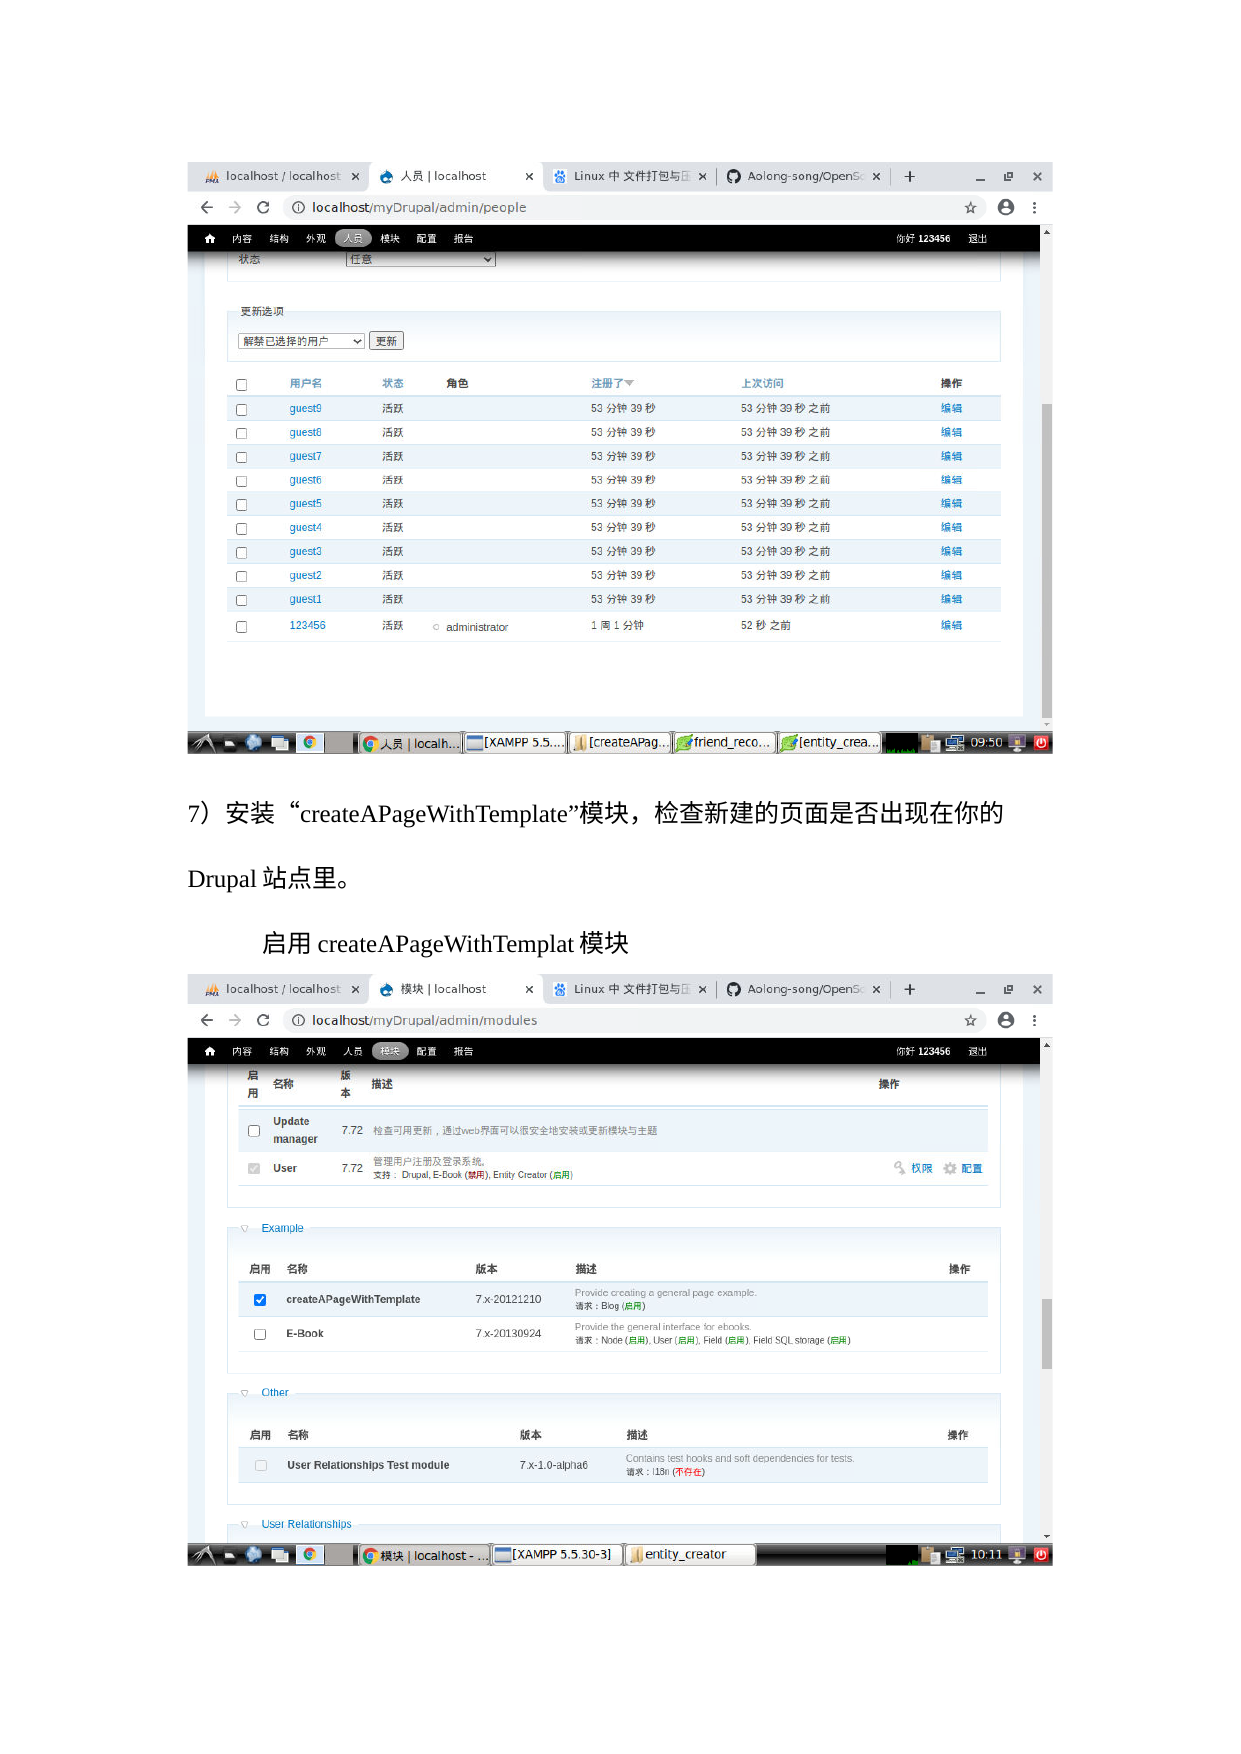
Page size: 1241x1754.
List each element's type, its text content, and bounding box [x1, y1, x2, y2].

picture [187, 162, 1053, 754]
text 启用createAPageWithTemplat模块 [187, 909, 1053, 974]
picture [187, 974, 1053, 1566]
text 7）安装“createAPageWithTemplate”模块，检查新建的页面是否出现在你的Drupal站点里。 [187, 779, 1053, 909]
